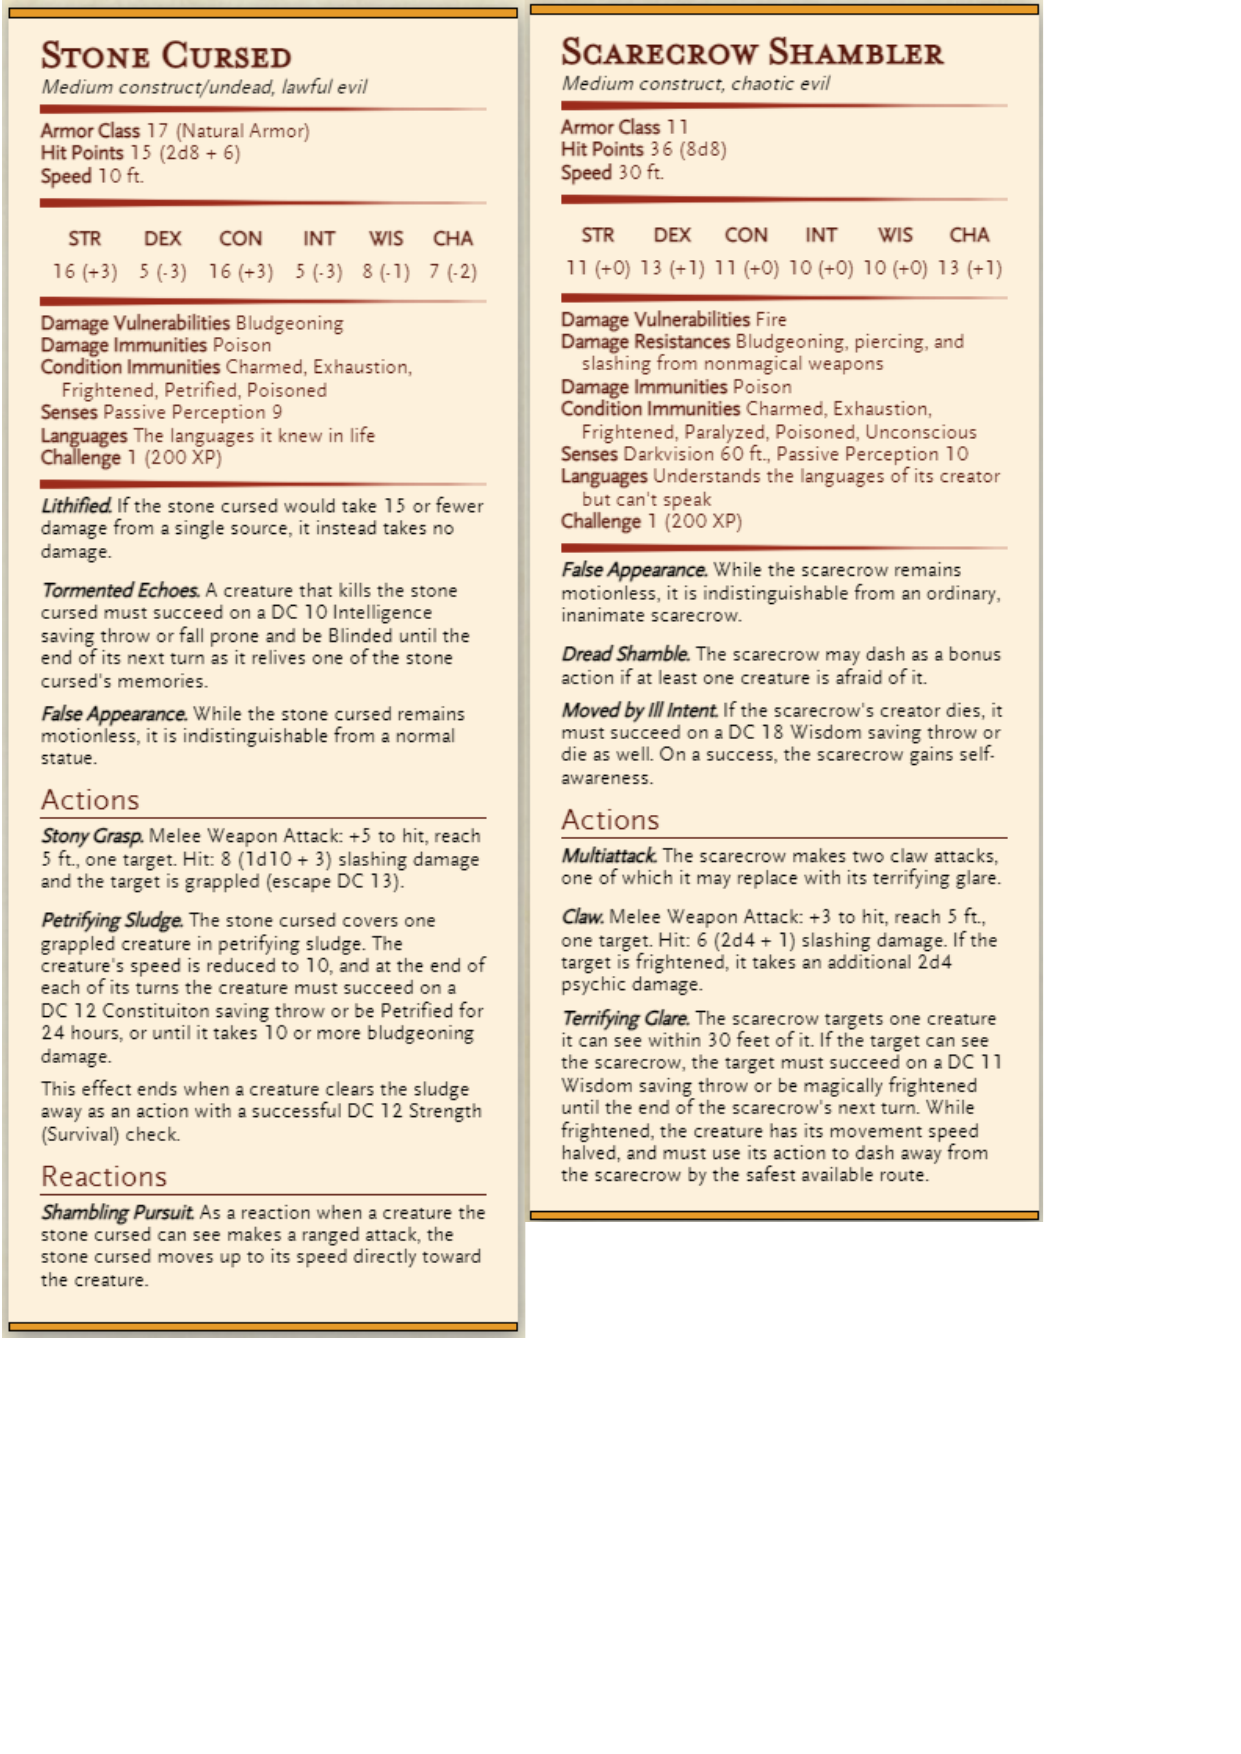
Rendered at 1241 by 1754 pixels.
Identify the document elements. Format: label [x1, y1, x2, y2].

picture [2, 0, 1044, 1338]
